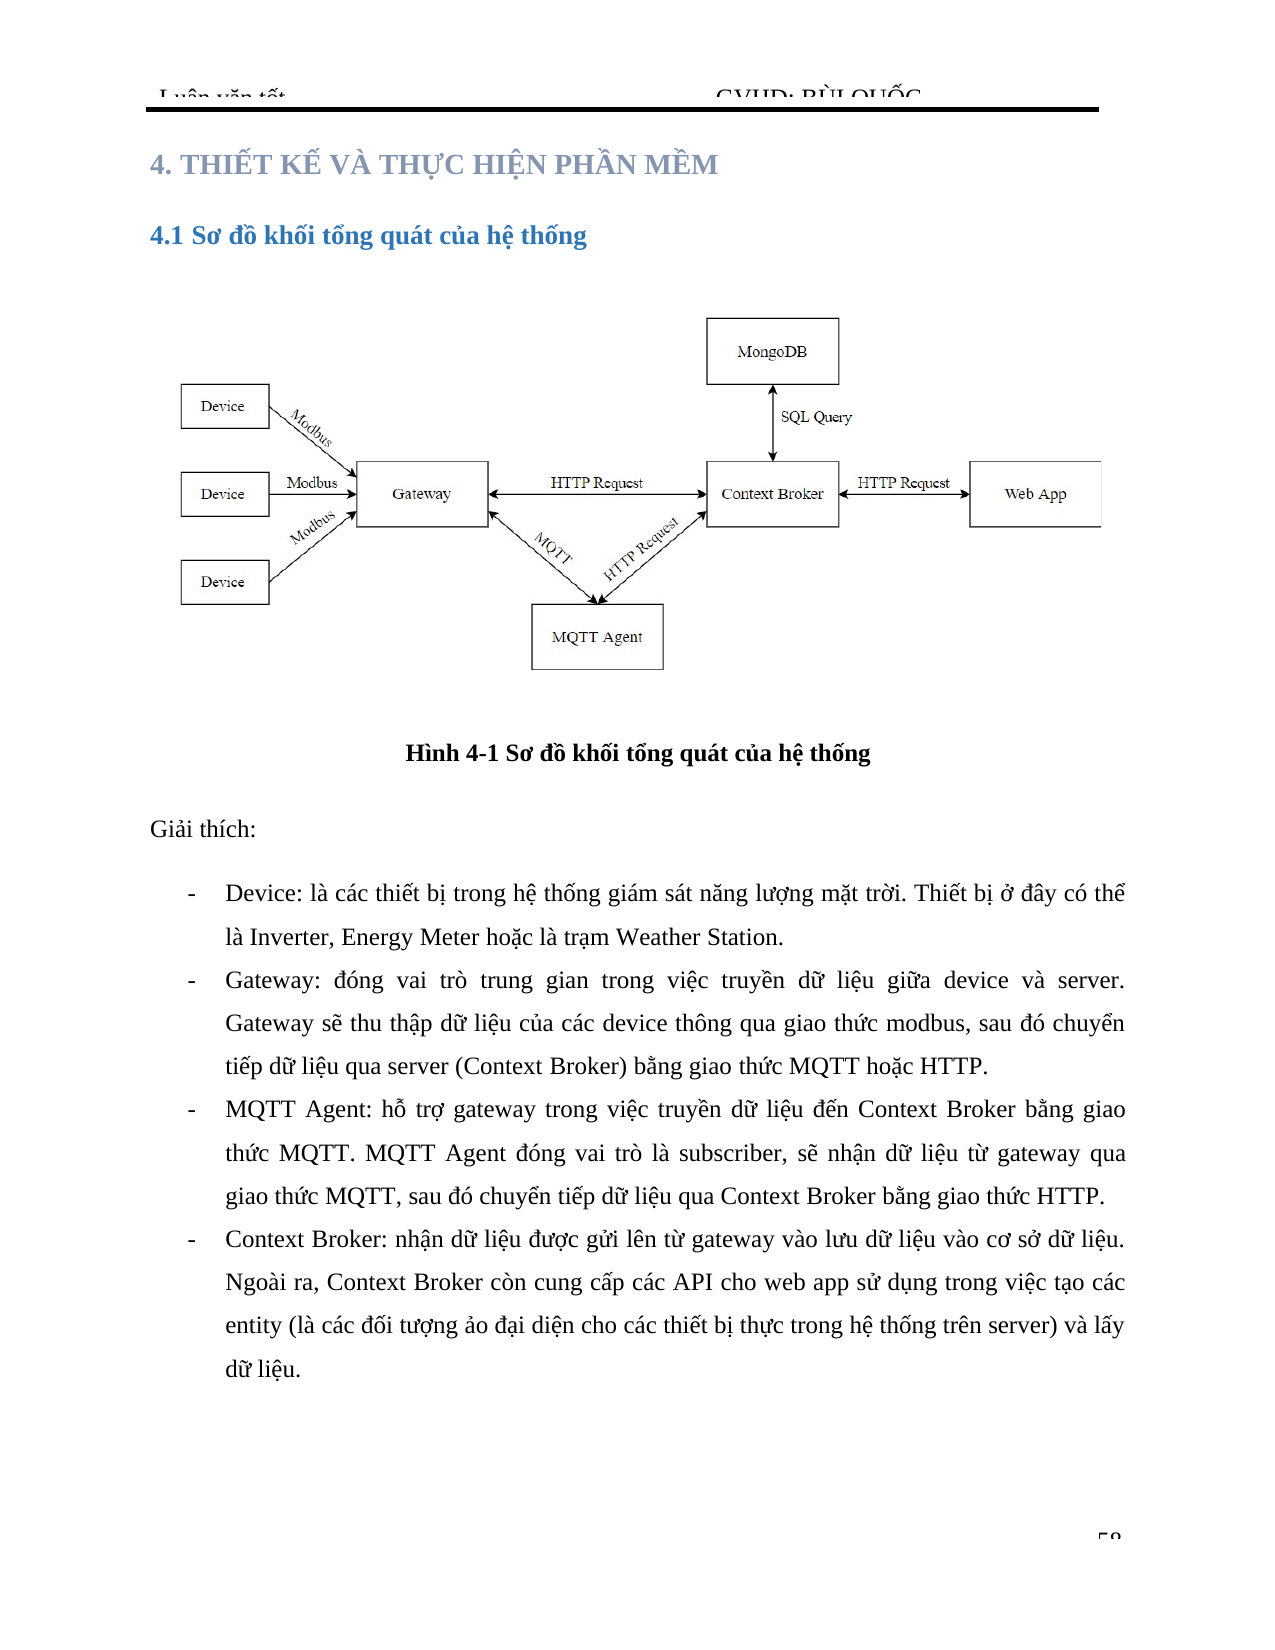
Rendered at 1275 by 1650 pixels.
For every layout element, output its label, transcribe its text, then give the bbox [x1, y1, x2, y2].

picture [180, 317, 1102, 670]
list Sơ đồ khối tổng quát của hệ thống [150, 219, 1173, 250]
text Giải thích: [150, 814, 1173, 843]
list THIẾT KẾ VÀ THỰC HIỆN PHẦN MỀM [150, 147, 1173, 181]
list Context Broker: nhận dữ liệu được gửi lên từ gateway vào lưu dữ liệu vào cơ sở dữ liệu. Ngoài ra, Context Broker còn cung cấp các API cho web app sử dụng trong việc tạo các entity (là các đối tượng ảo đại diện cho các thiết bị thực trong hệ thống trên server) và lấy dữ liệu. [187, 1224, 1126, 1382]
list Gateway: đóng vai trò trung gian trong việc truyền dữ liệu giữa device và server. Gateway sẽ thu thập dữ liệu của các device thông qua giao thức modbus, sau đó chuyển tiếp dữ liệu qua server (Context Broker) bằng giao thức MQTT hoặc HTTP. [187, 965, 1126, 1080]
list MQTT Agent: hỗ trợ gateway trong việc truyền dữ liệu đến Context Broker bằng giao thức MQTT. MQTT Agent đóng vai trò là subscriber, sẽ nhận dữ liệu từ gateway qua giao thức MQTT, sau đó chuyển tiếp dữ liệu qua Context Broker bằng giao thức HTTP. [187, 1094, 1126, 1210]
subtitle Hình 4-1 Sơ đồ khối tổng quát của hệ thống [178, 738, 1097, 767]
list Device: là các thiết bị trong hệ thống giám sát năng lượng mặt trời. Thiết bị ở đây có thể là Inverter, Energy Meter hoặc là trạm Weather Station. [187, 878, 1126, 950]
